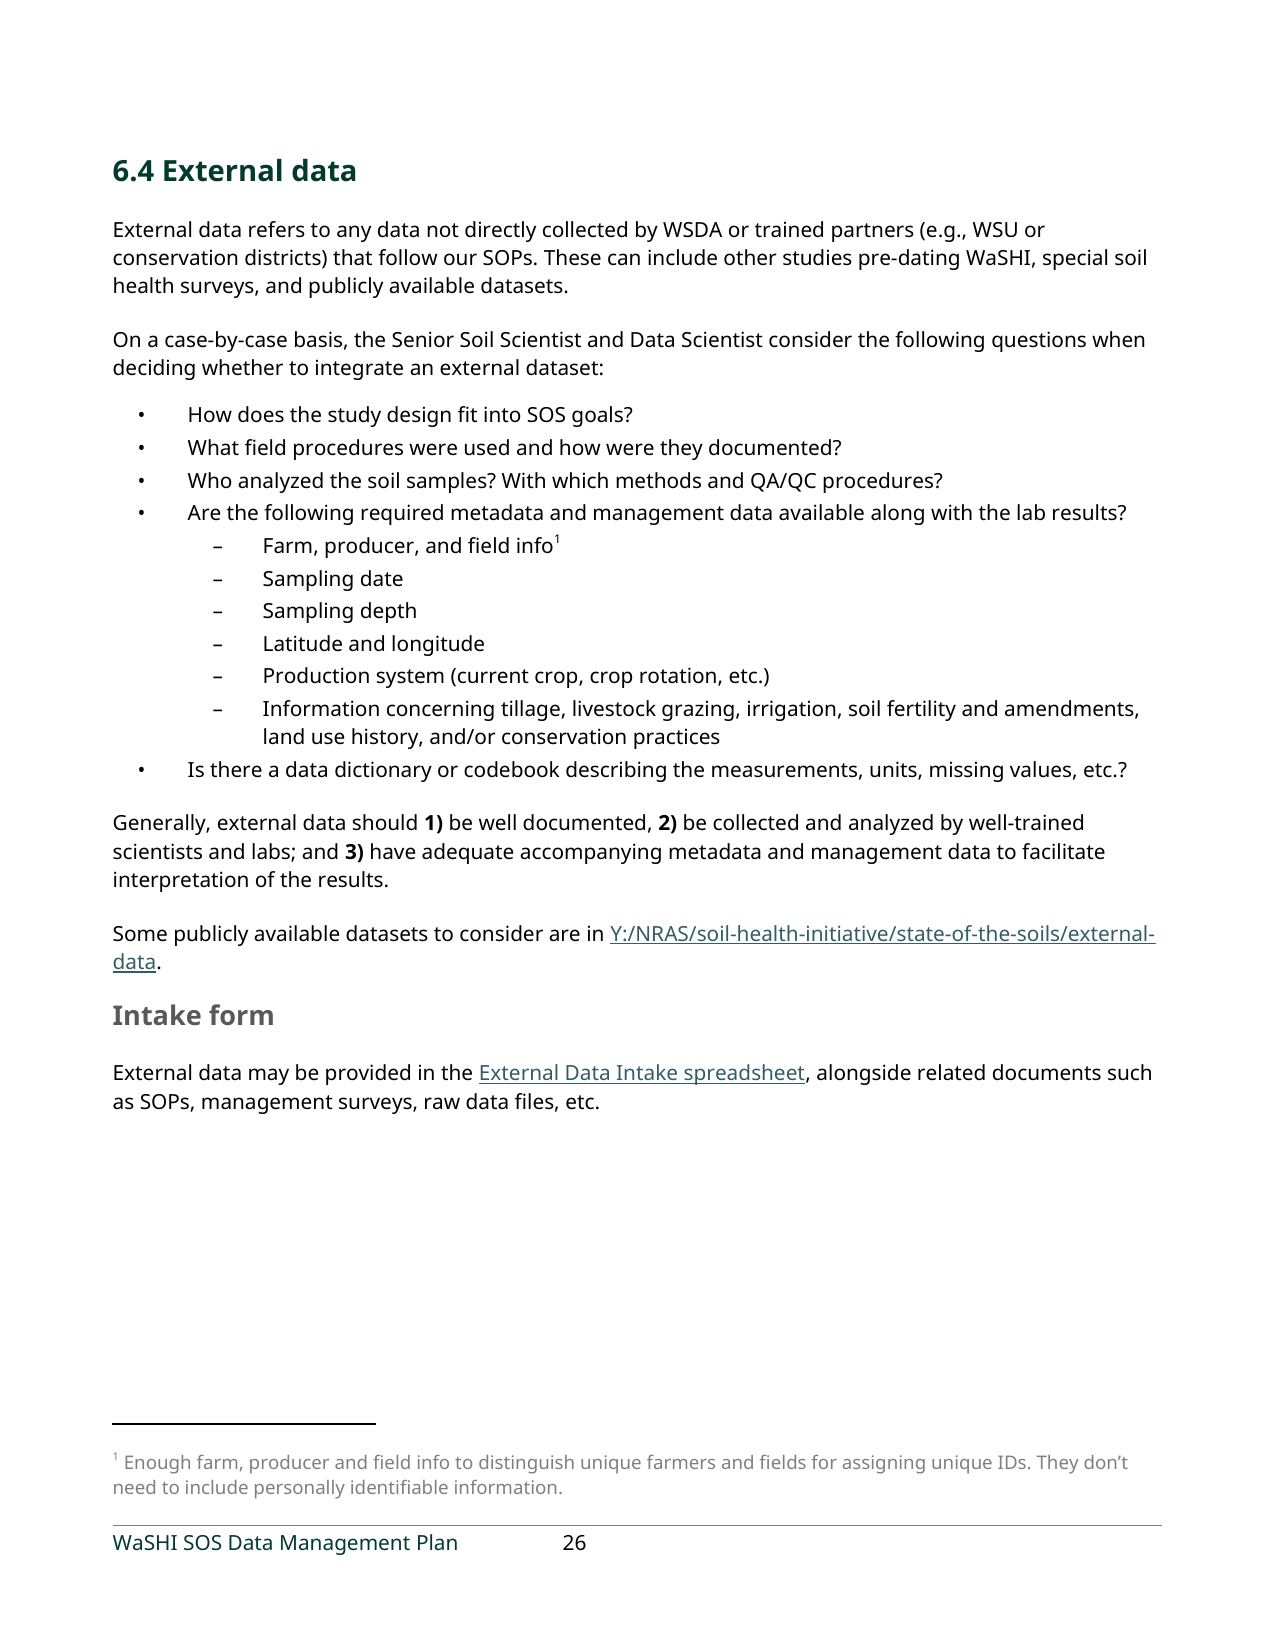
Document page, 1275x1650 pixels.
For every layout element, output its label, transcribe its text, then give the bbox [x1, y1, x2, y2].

text Generally, external data should 1) be well documented, 2) be collected and analyzed by well-trained scientists and labs; and 3) have adequate accompanying metadata and management data to facilitate interpretation of the results. [112, 808, 1162, 894]
list Sampling date [212, 564, 1162, 592]
text External data may be provided in the External Data Intake spreadsheet, alongside related documents such as SOPs, management surveys, raw data files, etc. [112, 1058, 1162, 1115]
list Farm, producer, and field info [212, 531, 1162, 559]
list Information concerning tillage, livestock grazing, irrigation, soil fertility and amendments, land use history, and/or conservation practices [212, 694, 1162, 751]
text Some publicly available datasets to consider are in Y:/NRAS/soil-health-initiative/state-of-the-soils/external-data. [112, 919, 1162, 976]
text External data refers to any data not directly collected by WSDA or trained partners (e.g., WSU or conservation districts) that follow our SOPs. These can include other studies pre-dating WaSHI, special soil health surveys, and publicly available datasets. [112, 215, 1162, 300]
list Who analyzed the soil samples? With which methods and QA/QC procedures? [137, 466, 1162, 494]
list How does the study design fit into SOS goals? [137, 401, 1162, 429]
list Is there a data dictionary or codebook describing the measurements, units, missing values, etc.? [137, 755, 1162, 783]
list Latitude and longitude [212, 629, 1162, 657]
subtitle Intake form [112, 997, 1162, 1033]
list What field procedures were used and how were they documented? [137, 433, 1162, 462]
list Are the following required metadata and management data available along with the lab results? [137, 498, 1162, 527]
text On a case-by-case basis, the Senior Soil Scientist and Data Scientist consider the following questions when deciding whether to integrate an external dataset: [112, 325, 1162, 382]
list Sampling depth [212, 596, 1162, 625]
list Production system (current crop, crop rotation, etc.) [212, 661, 1162, 690]
subtitle 6.4 External data [112, 150, 1162, 190]
